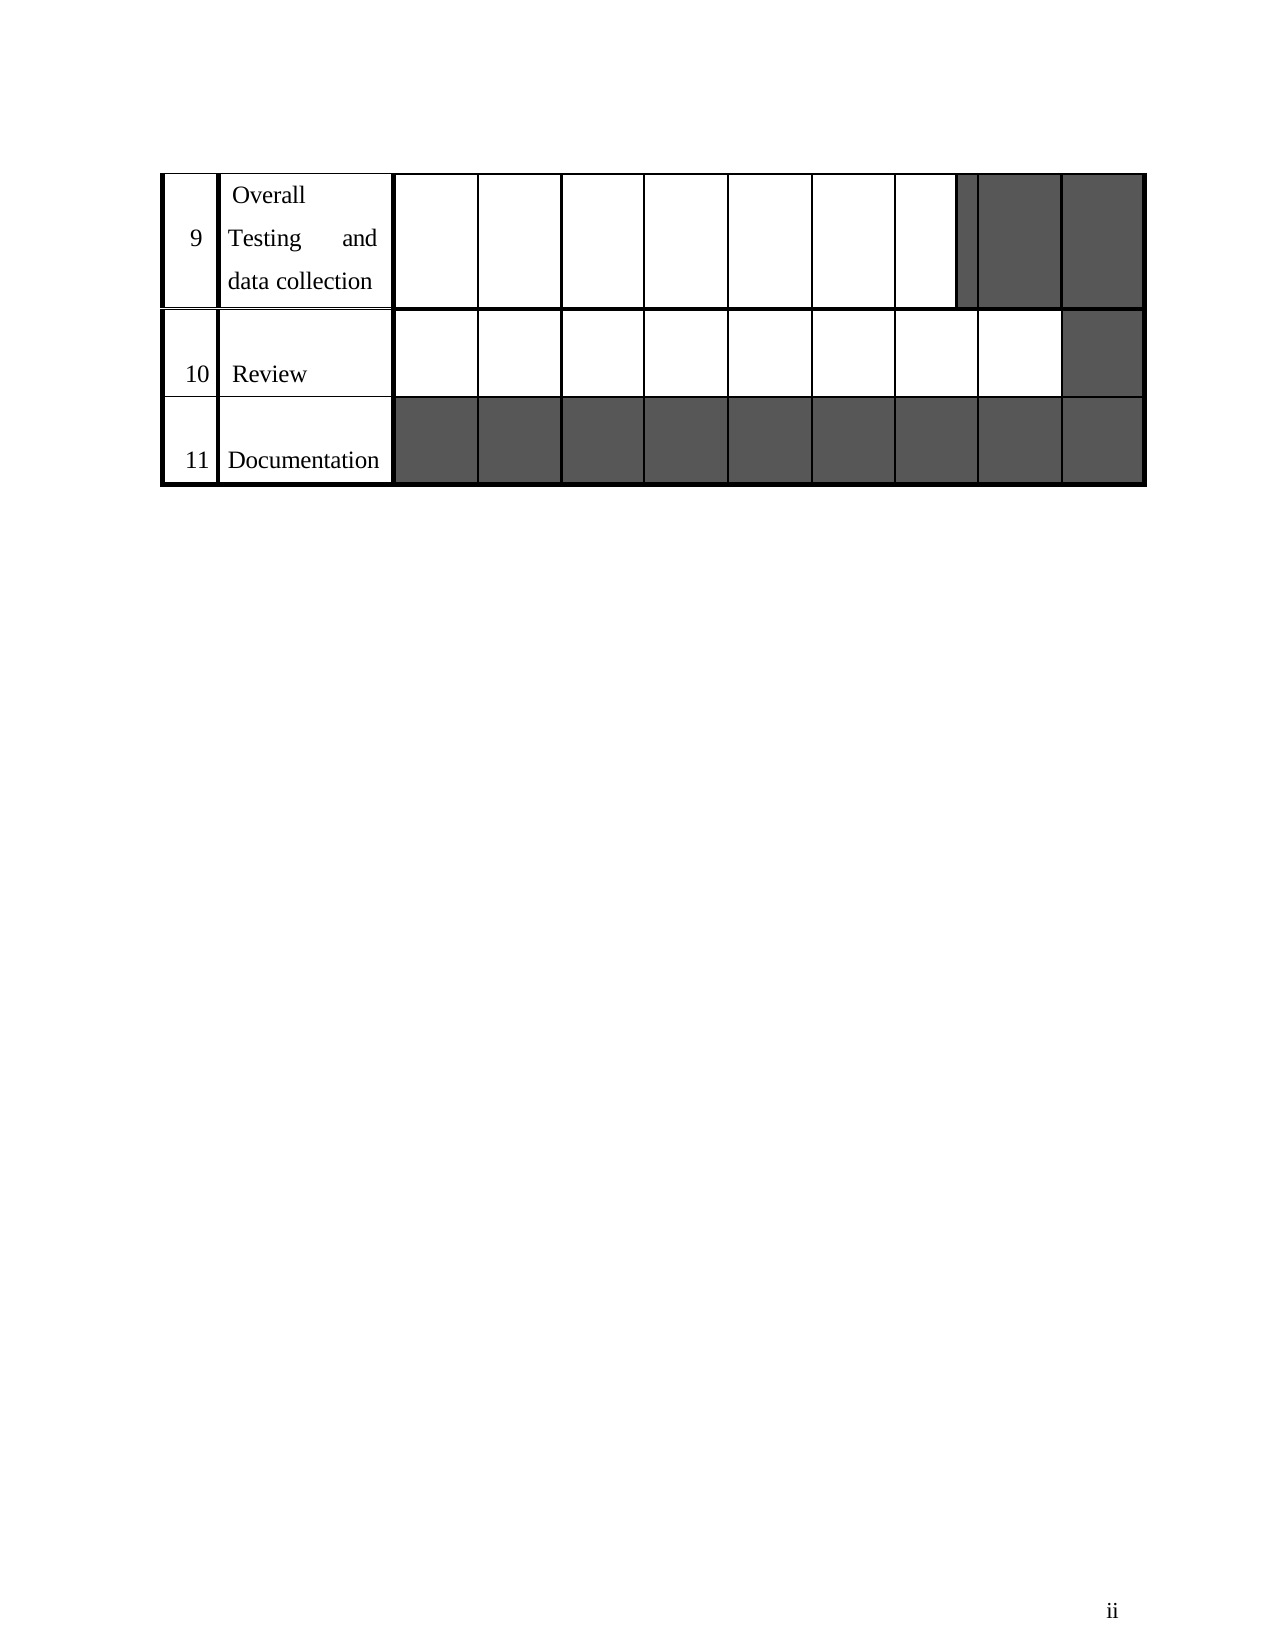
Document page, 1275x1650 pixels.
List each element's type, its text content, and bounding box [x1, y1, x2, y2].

table_cell [1063, 175, 1142, 307]
table_header Review [220, 310, 391, 396]
table_cell [396, 175, 477, 307]
table_cell [1063, 398, 1142, 482]
table_cell [979, 398, 1061, 482]
table_cell [645, 175, 727, 307]
table_cell [729, 175, 811, 307]
table_cell [896, 398, 977, 482]
table_header [896, 311, 977, 396]
table_cell [563, 175, 643, 307]
table_header [479, 311, 560, 396]
table_cell [979, 175, 1060, 307]
table_cell [563, 398, 643, 482]
table_cell Overall Testing and data collection [221, 174, 391, 307]
table_cell [813, 398, 894, 482]
table_cell [479, 175, 560, 307]
table_cell [645, 398, 727, 482]
table_cell 11 [165, 397, 216, 482]
table_cell Documentation [220, 397, 391, 482]
table_cell [729, 398, 811, 482]
table_header [813, 311, 894, 396]
table_header [645, 311, 727, 396]
table_cell [396, 398, 477, 482]
table_header 10 [165, 310, 216, 396]
table_cell [896, 175, 955, 307]
table_header [1063, 311, 1142, 396]
table_header [396, 311, 477, 396]
table_cell 9 [165, 174, 216, 307]
table_header [979, 311, 1061, 396]
table_cell [958, 175, 977, 307]
table_cell [813, 175, 894, 307]
table_cell [479, 398, 560, 482]
table_header [563, 311, 643, 396]
table_header [729, 311, 811, 396]
